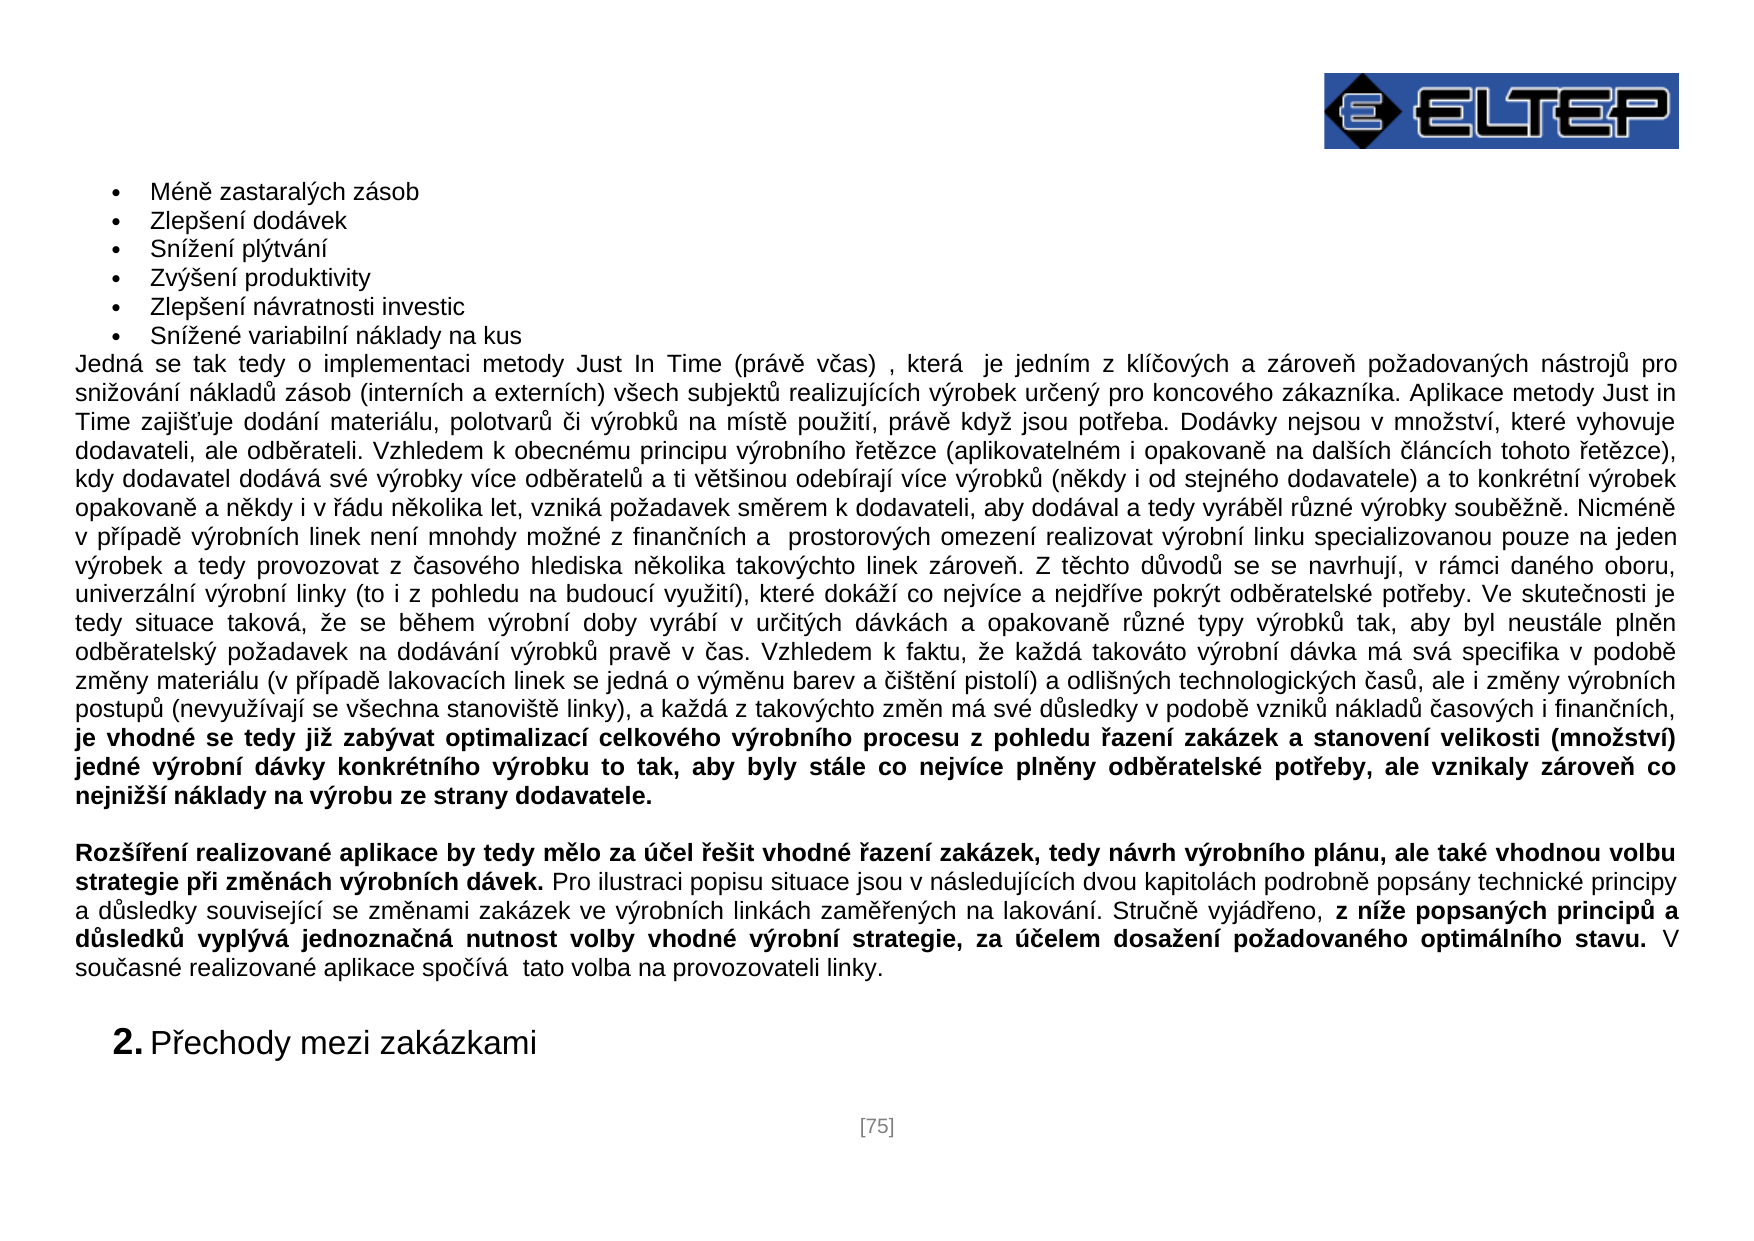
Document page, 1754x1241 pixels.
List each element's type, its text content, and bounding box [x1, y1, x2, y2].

text Rozšíření realizované aplikace by tedy mělo za účel řešit vhodné řazení zakázek, tedy návrh výrobního plánu, ale také vhodnou volbu strategie při změnách výrobních dávek. Pro ilustraci popisu situace jsou v následujících dvou kapitolách podrobně popsány technické principy a důsledky související se změnami zakázek ve výrobních linkách zaměřených na lakování. Stručně vyjádřeno, z níže popsaných principů a důsledků vyplývá jednoznačná nutnost volby vhodné výrobní strategie, za účelem dosažení požadovaného optimálního stavu. V současné realizované aplikace spočívá tato volba na provozovateli linky. [75, 838, 1679, 982]
list Zvýšení produktivity [112, 263, 1679, 292]
text Jedná se tak tedy o implementaci metody Just In Time (právě včas) , která je jedním z klíčových a zároveň požadovaných nástrojů pro snižování nákladů zásob (interních a externích) všech subjektů realizujících výrobek určený pro koncového zákazníka. Aplikace metody Just in Time zajišťuje dodání materiálu, polotvarů či výrobků na místě použití, právě když jsou potřeba. Dodávky nejsou v množství, které vyhovuje dodavateli, ale odběrateli. Vzhledem k obecnému principu výrobního řetězce (aplikovatelném i opakovaně na dalších článcích tohoto řetězce), kdy dodavatel dodává své výrobky více odběratelů a ti většinou odebírají více výrobků (někdy i od stejného dodavatele) a to konkrétní výrobek opakovaně a někdy i v řádu několika let, vzniká požadavek směrem k dodavateli, aby dodával a tedy vyráběl různé výrobky souběžně. Nicméně v případě výrobních linek není mnohdy možné z finančních a prostorových omezení realizovat výrobní linku specializovanou pouze na jeden výrobek a tedy provozovat z časového hlediska několika takovýchto linek zároveň. Z těchto důvodů se se navrhují, v rámci daného oboru, univerzální výrobní linky (to i z pohledu na budoucí využití), které dokáží co nejvíce a nejdříve pokrýt odběratelské potřeby. Ve skutečnosti je tedy situace taková, že se během výrobní doby vyrábí v určitých dávkách a opakovaně různé typy výrobků tak, aby byl neustále plněn odběratelský požadavek na dodávání výrobků pravě v čas. Vzhledem k faktu, že každá takováto výrobní dávka má svá specifika v podobě změny materiálu (v případě lakovacích linek se jedná o výměnu barev a čištění pistolí) a odlišných technologických časů, ale i změny výrobních postupů (nevyužívají se všechna stanoviště linky), a každá z takovýchto změn má své důsledky v podobě vzniků nákladů časových i finančních, je vhodné se tedy již zabývat optimalizací celkového výrobního procesu z pohledu řazení zakázek a stanovení velikosti (množství) jedné výrobní dávky konkrétního výrobku to tak, aby byly stále co nejvíce plněny odběratelské potřeby, ale vznikaly zároveň co nejnižší náklady na výrobu ze strany dodavatele. [75, 349, 1679, 809]
list Přechody mezi zakázkami [112, 1019, 1679, 1062]
list Zlepšení dodávek [112, 206, 1679, 234]
list Zlepšení návratnosti investic [112, 292, 1679, 321]
picture [1324, 73, 1679, 149]
list Snížené variabilní náklady na kus [112, 321, 1679, 349]
list Méně zastaralých zásob [112, 177, 1679, 206]
list Snížení plýtvání [112, 234, 1679, 263]
